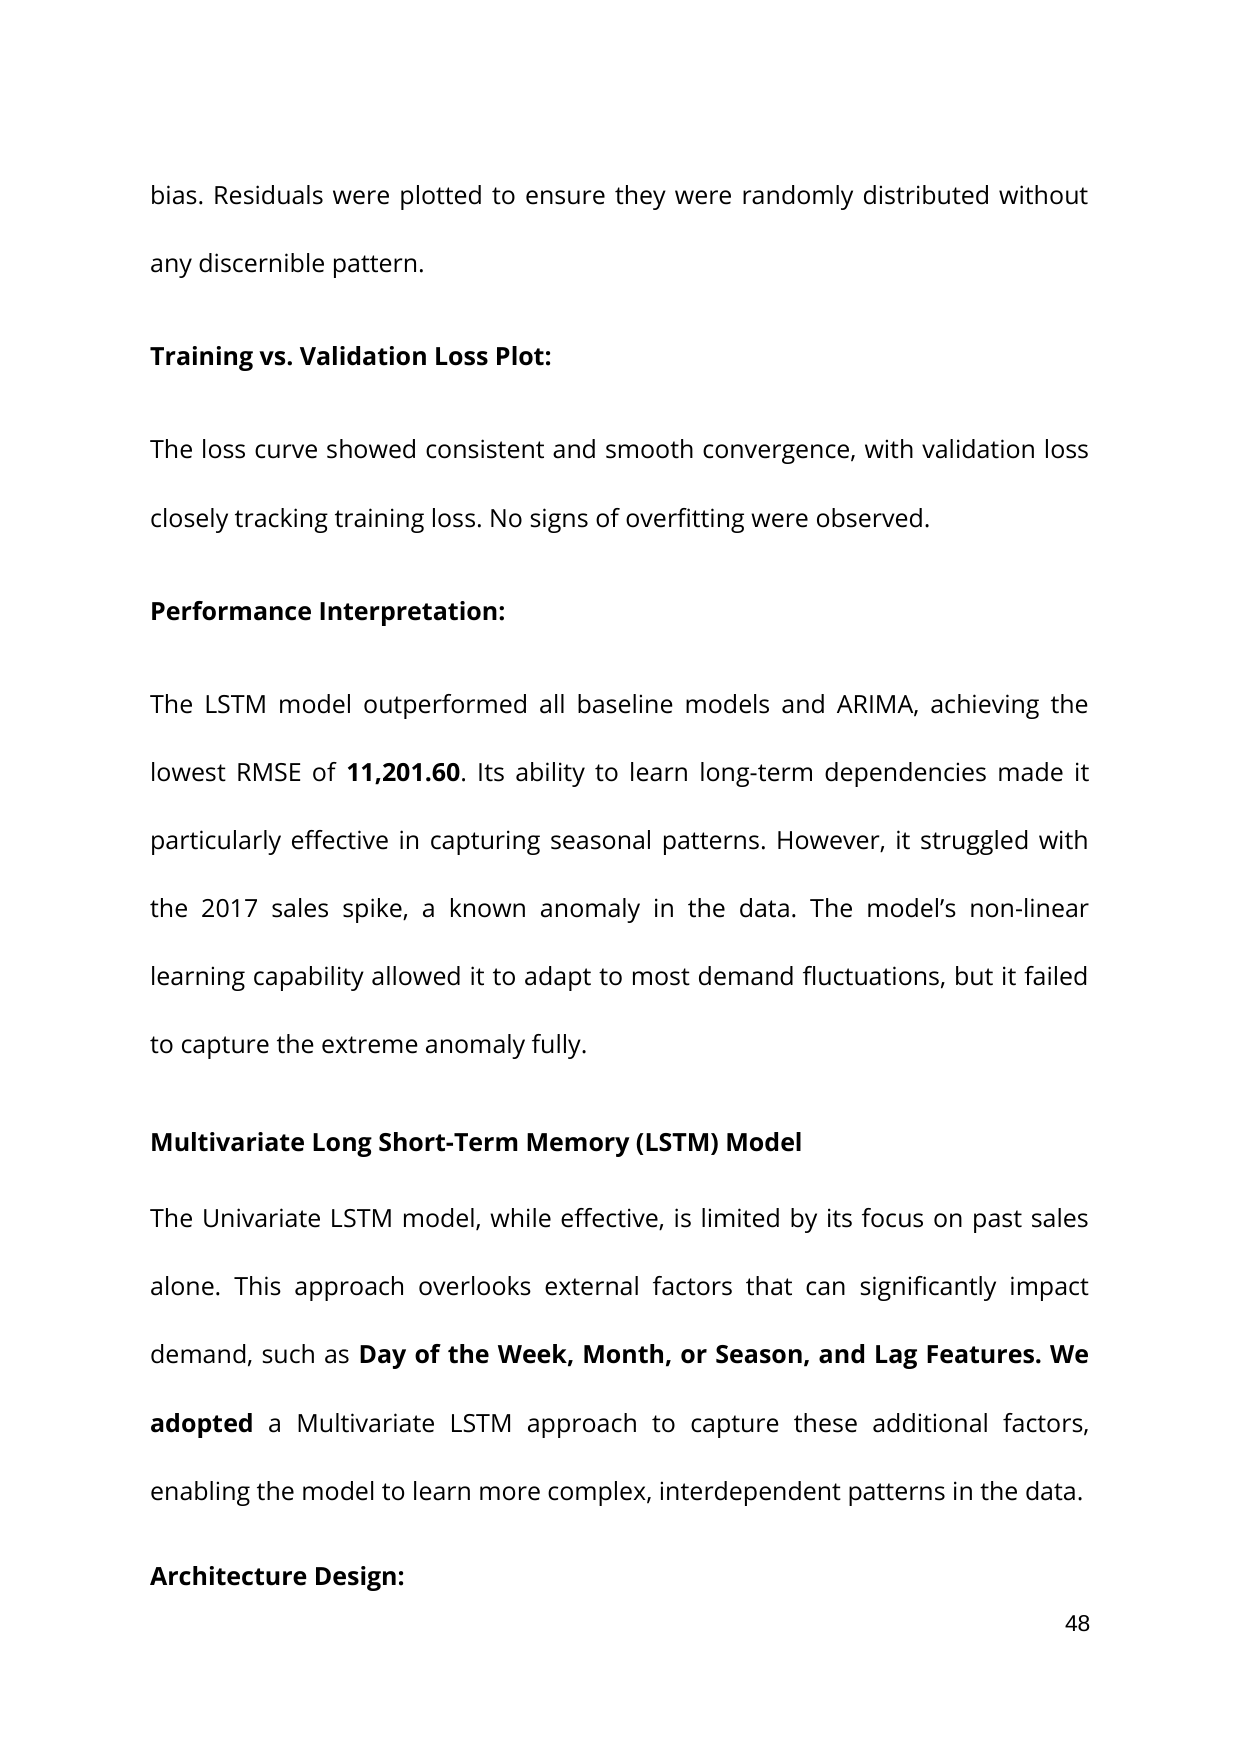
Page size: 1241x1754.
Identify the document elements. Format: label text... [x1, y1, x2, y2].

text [150, 178, 1090, 280]
text Performance Interpretation: [150, 593, 1090, 627]
text The Univariate LSTM model, while effective, is limited by its focus on past sales alone. This approach overlooks external factors that can significantly impact demand, such as Day of the Week, Month, or Season, and Lag Features. We adopted a Multivariate LSTM approach to capture these additional factors, enabling the model to learn more complex, interdependent patterns in the data. [150, 1201, 1090, 1507]
text Training vs. Validation Loss Plot: [150, 339, 1090, 373]
subtitle Multivariate Long Short-Term Memory (LSTM) Model [150, 1124, 1090, 1158]
text The loss curve showed consistent and smooth convergence, with validation loss closely tracking training loss. No signs of overfitting were observed. [150, 432, 1090, 534]
text Architecture Design: [150, 1558, 1090, 1592]
text The LSTM model outperformed all baseline models and ARIMA, achieving the lowest RMSE of 11,201.60. Its ability to learn long-term dependencies made it particularly effective in capturing seasonal patterns. However, it struggled with the 2017 sales spike, a known anomaly in the data. The model’s non-linear learning capability allowed it to adapt to most demand fluctuations, but it failed to capture the extreme anomaly fully. [150, 686, 1090, 1061]
